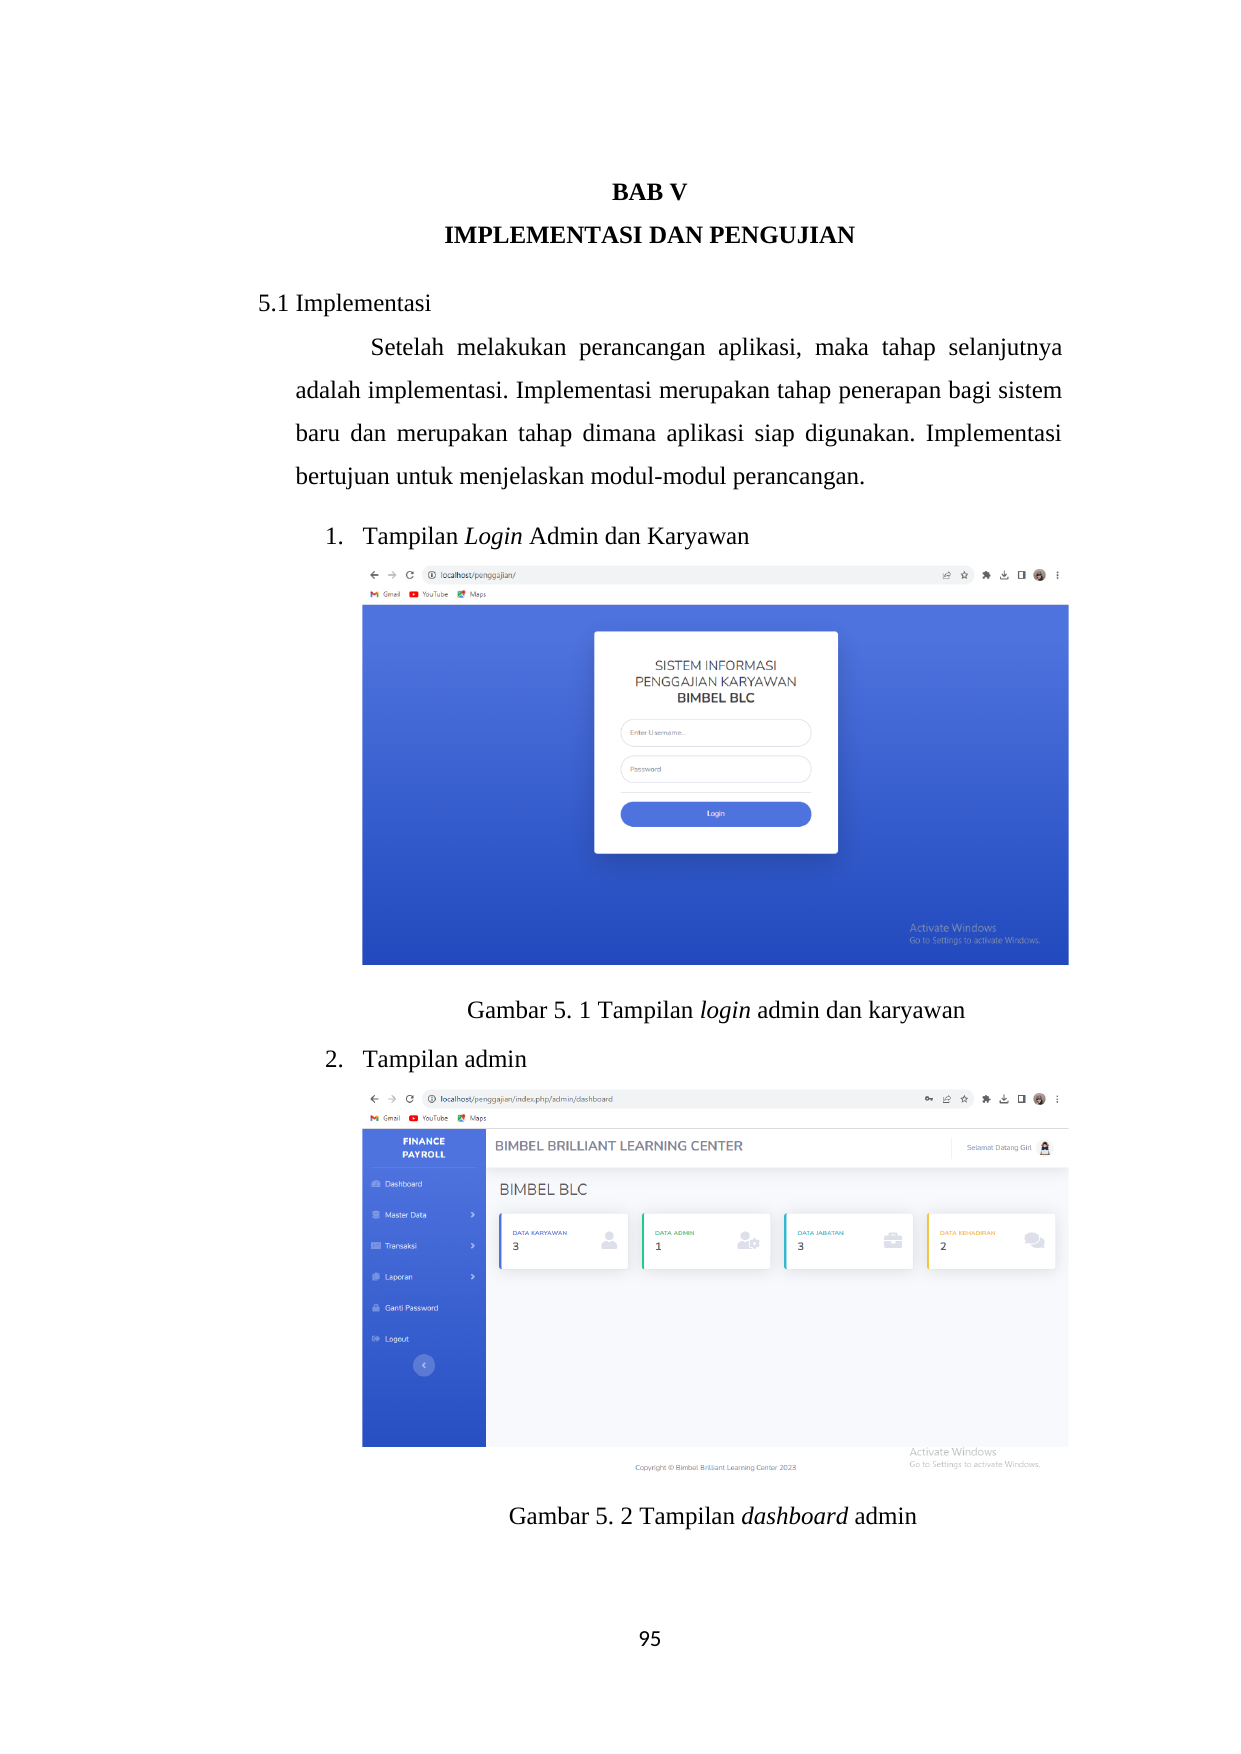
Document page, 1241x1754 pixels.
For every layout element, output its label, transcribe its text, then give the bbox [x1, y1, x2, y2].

text Setelah melakukan perancangan aplikasi, maka tahap selanjutnya adalah implementasi. Implementasi merupakan tahap penerapan bagi sistem baru dan merupakan tahap dimana aplikasi siap digunakan. Implementasi bertujuan untuk menjelaskan modul-modul perancangan. [295, 332, 1063, 490]
list Tampilan admin [325, 1044, 1063, 1073]
subtitle Implementasi [258, 288, 1063, 317]
list Tampilan Login Admin dan Karyawan [325, 521, 1063, 549]
subtitle BAB V IMPLEMENTASI DAN PENGUJIAN [236, 177, 1063, 249]
picture [362, 1087, 1069, 1488]
text Gambar 5. 1 Tampilan login admin dan karyawan [369, 995, 1063, 1024]
picture [362, 563, 1069, 965]
list Gambar 5. 2 Tampilan dashboard admin [362, 1501, 1063, 1530]
